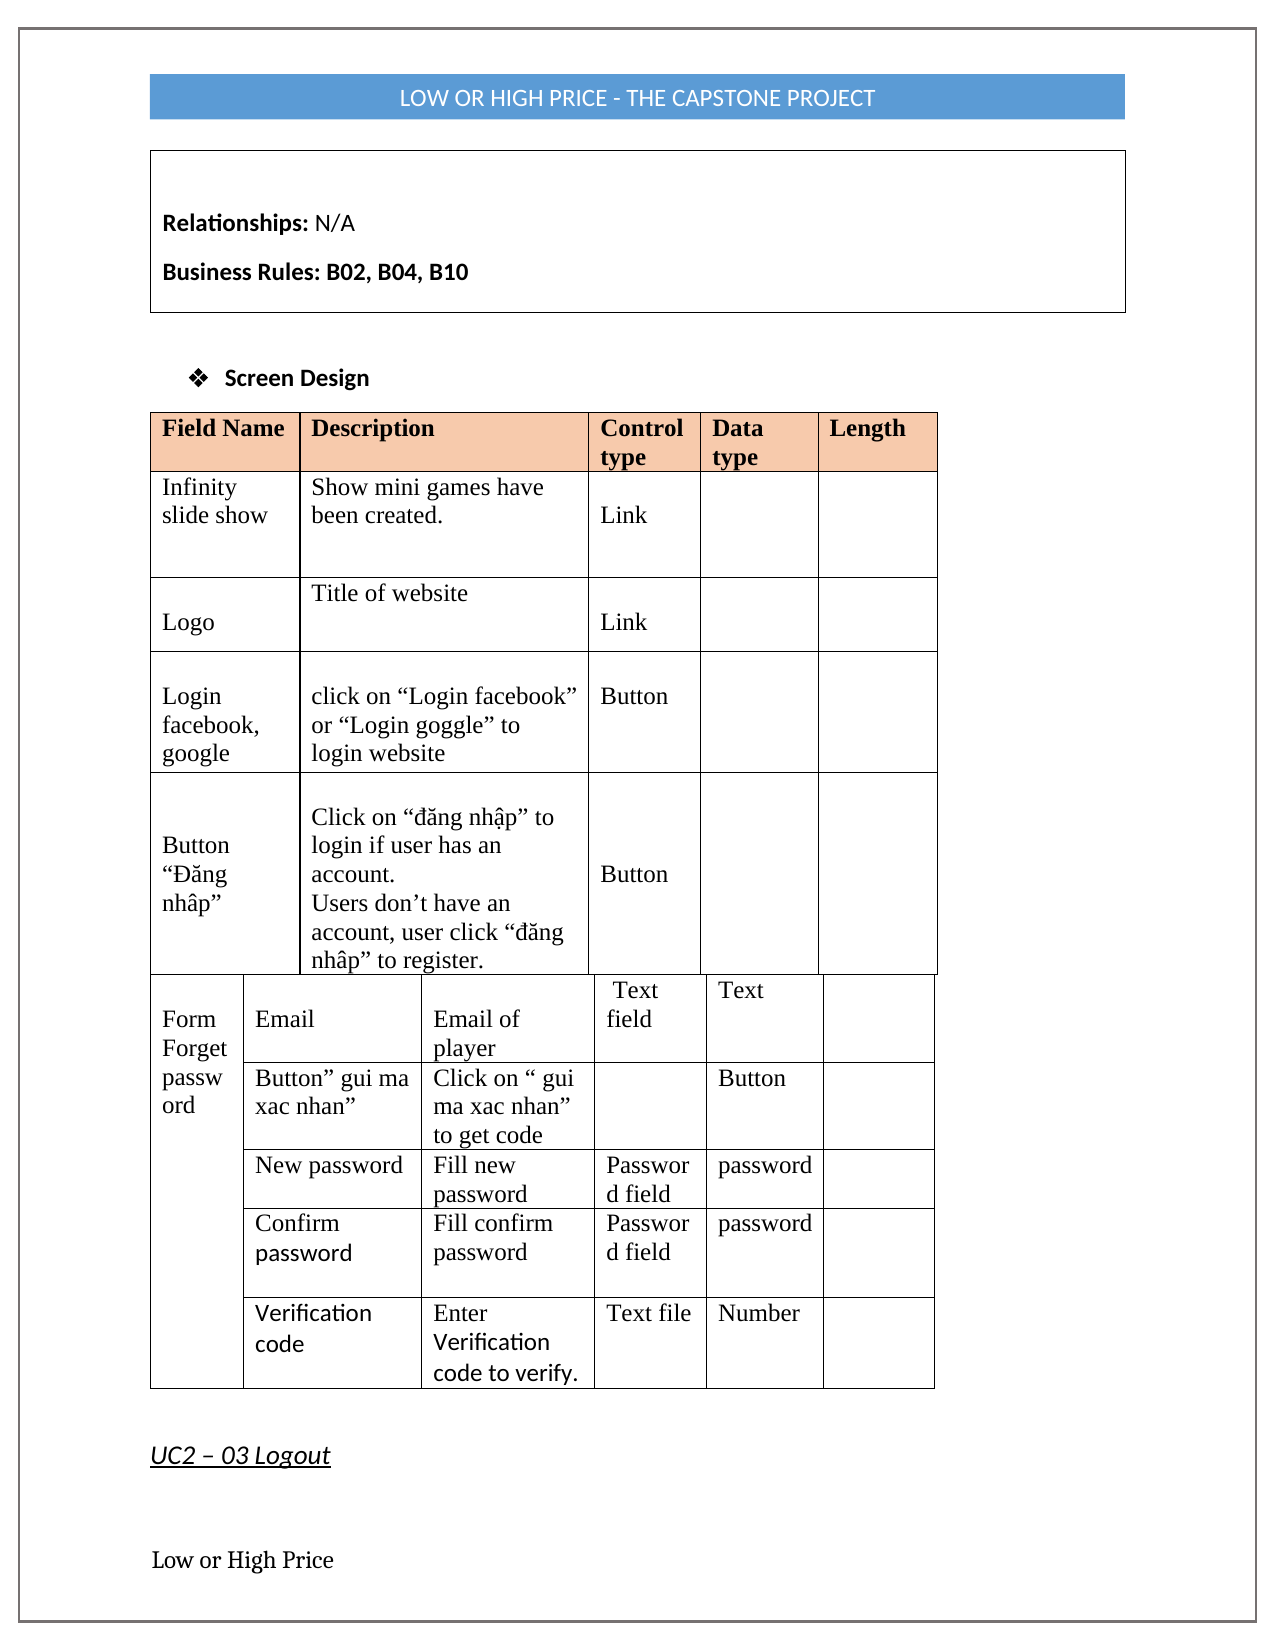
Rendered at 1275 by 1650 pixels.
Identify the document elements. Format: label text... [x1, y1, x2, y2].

table_cell Confirm password [244, 1209, 421, 1297]
table_cell [701, 652, 818, 772]
table_cell Login facebook, google [151, 652, 299, 772]
table_cell [701, 472, 818, 577]
table_cell [819, 652, 937, 772]
table_cell Title of website [301, 578, 588, 651]
table_cell [824, 1298, 934, 1387]
table_cell Text [707, 975, 823, 1062]
table_header Length [819, 413, 937, 471]
table_cell Button “Đăng nhâp” [151, 773, 299, 974]
table_header Description [301, 413, 588, 471]
table_cell Enter Verification code to verify. [422, 1298, 594, 1387]
table_cell [701, 773, 818, 974]
table_cell click on “Login facebook” or “Login goggle” to login website [301, 652, 588, 772]
table_cell Number [707, 1298, 823, 1387]
table_cell Text file [595, 1298, 706, 1387]
table_cell [595, 1063, 706, 1149]
table_cell Link [589, 472, 700, 577]
table_cell Button [707, 1063, 823, 1149]
text UC2 – 03 Logout [150, 1438, 1125, 1471]
table_cell Password field [595, 1150, 706, 1207]
table_cell Logo [151, 578, 299, 651]
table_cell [151, 151, 1125, 312]
table_cell Fill new password [422, 1150, 594, 1207]
table_cell [824, 1209, 934, 1297]
table_cell password [707, 1209, 823, 1297]
table_header Control type [589, 413, 700, 471]
list Screen Design [187, 362, 1125, 393]
table_cell [819, 578, 937, 651]
table_cell Show mini games have been created. [301, 472, 588, 577]
table_cell [819, 472, 937, 577]
table_cell Email [244, 975, 421, 1062]
table_cell Click on “đăng nhập” to login if user has an account. Users don’t have an account, user click “đăng nhâp” to register. [301, 773, 588, 974]
table_cell Infinity slide show [151, 472, 299, 577]
table_header Field Name [151, 413, 299, 471]
table_header Data type [701, 413, 818, 471]
table_cell Verification code [244, 1298, 421, 1387]
table_cell Button [589, 773, 700, 974]
table_cell New password [244, 1150, 421, 1207]
table_cell Form Forget password [151, 975, 243, 1387]
table_cell Button [589, 652, 700, 772]
table_cell Link [589, 578, 700, 651]
table_cell Text field [595, 975, 706, 1062]
table_cell [819, 773, 937, 974]
table_cell [824, 1150, 934, 1207]
table_cell Password field [595, 1209, 706, 1297]
table_cell [701, 578, 818, 651]
table_cell [824, 975, 934, 1062]
table_cell Email of player [422, 975, 594, 1062]
table_cell Click on “ gui ma xac nhan” to get code [422, 1063, 594, 1149]
table_cell Button” gui ma xac nhan” [244, 1063, 421, 1149]
table_cell Fill confirm password [422, 1209, 594, 1297]
table_cell password [707, 1150, 823, 1207]
table_cell [824, 1063, 934, 1149]
